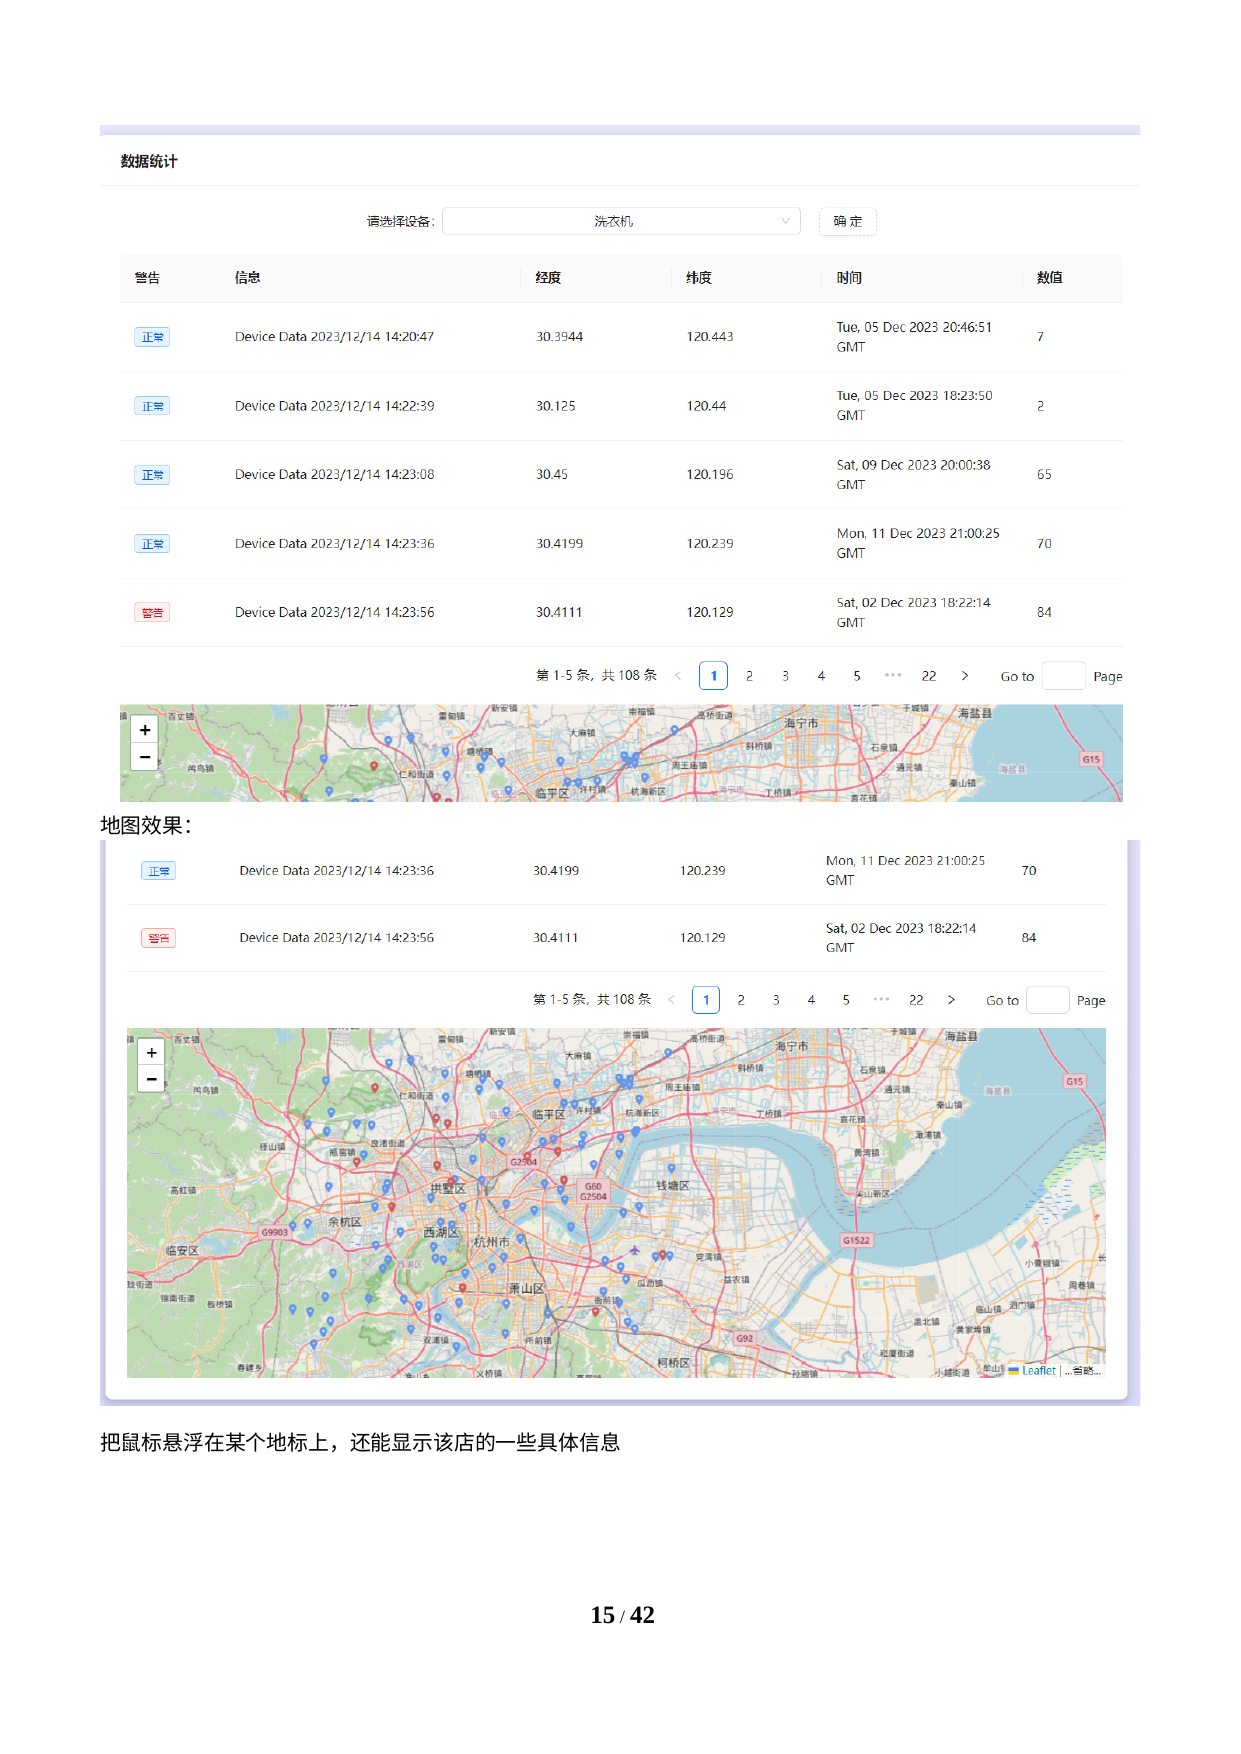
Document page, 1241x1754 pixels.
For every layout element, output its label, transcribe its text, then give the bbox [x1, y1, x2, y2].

text 地图效果： [100, 808, 1140, 840]
picture [99, 840, 1141, 1406]
text 把鼠标悬浮在某个地标上，还能显示该店的一些具体信息 [100, 1425, 1140, 1458]
picture [99, 125, 1141, 802]
